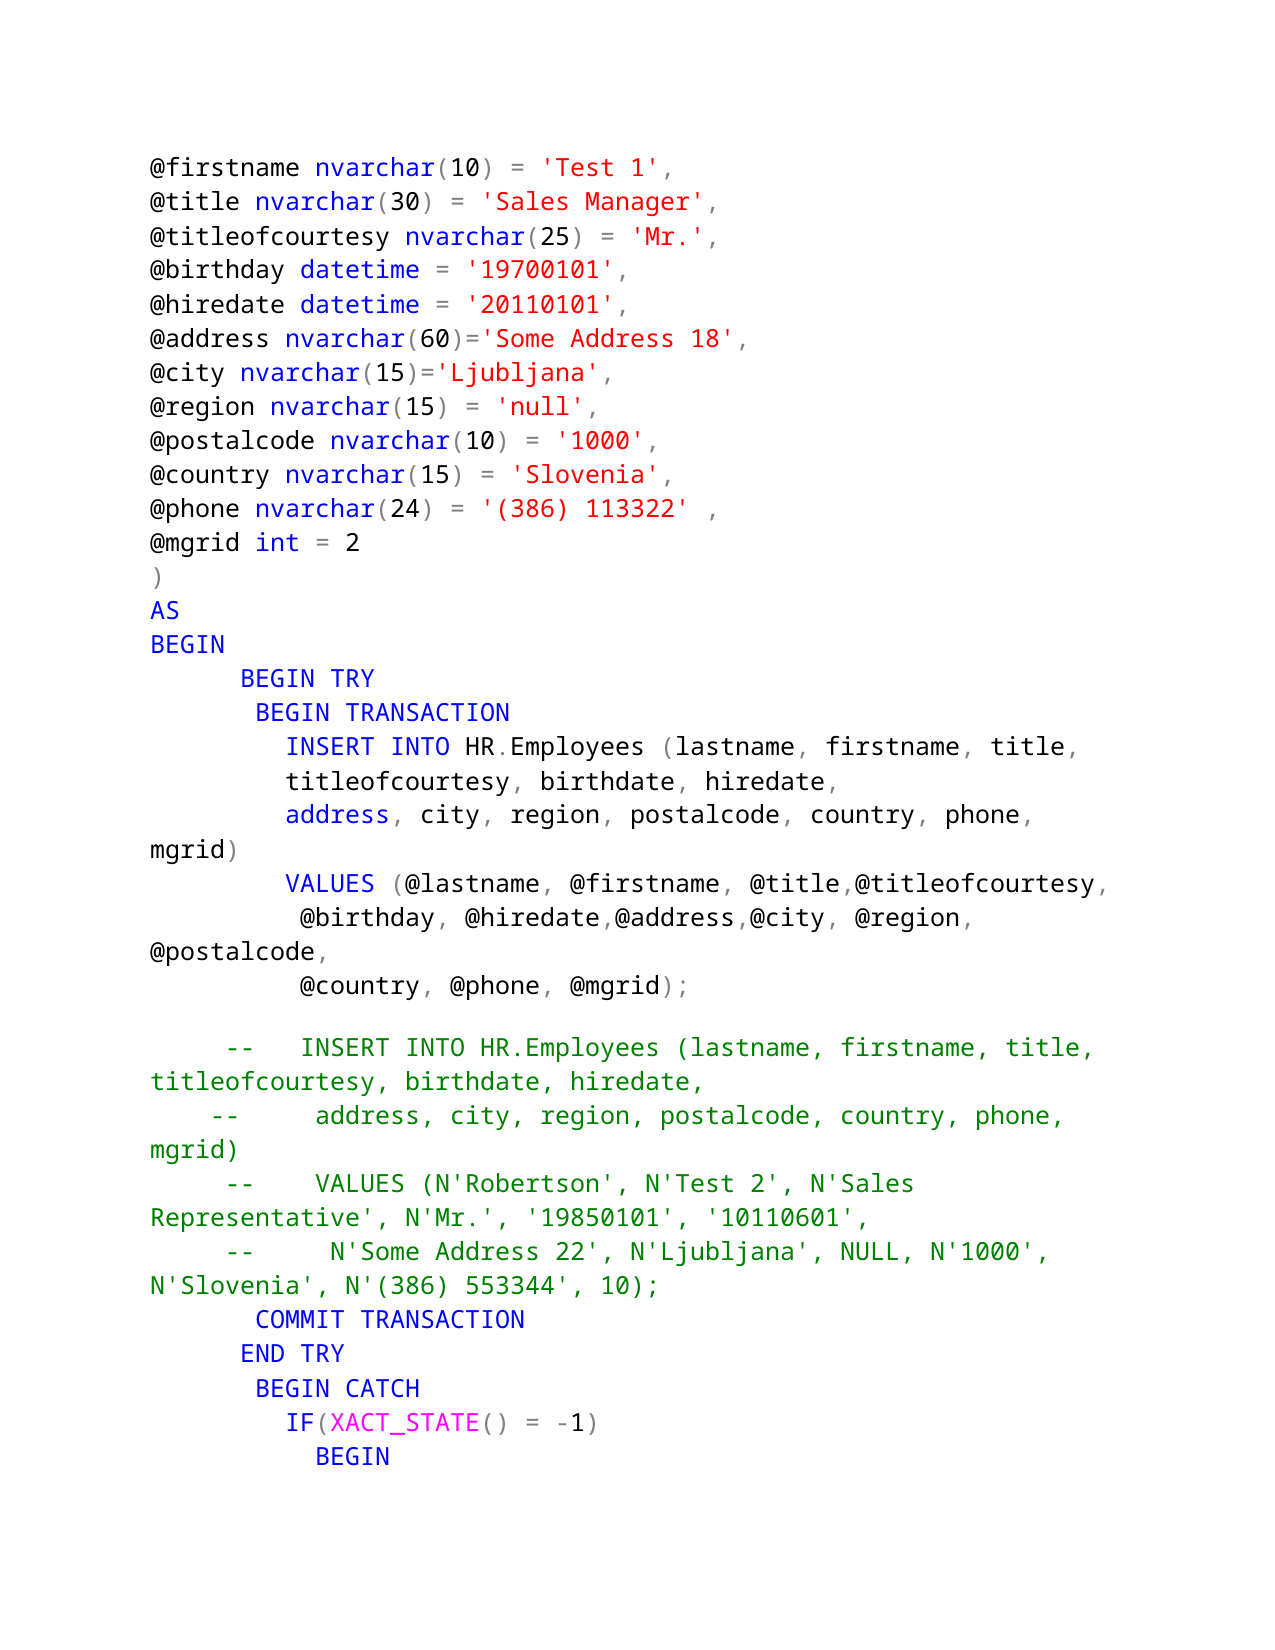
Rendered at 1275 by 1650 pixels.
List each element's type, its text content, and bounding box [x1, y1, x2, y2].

text -- VALUES (N'Robertson', N'Test 2', N'Sales Representative', N'Mr.', '19850101', '10110601', [150, 1166, 1125, 1234]
text BEGIN [150, 1438, 1125, 1472]
text -- address, city, region, postalcode, country, phone, mgrid) [150, 1098, 1125, 1166]
text @country nvarchar(15) = 'Slovenia', [150, 457, 1125, 491]
text BEGIN CATCH [150, 1370, 1125, 1404]
text @country, @phone, @mgrid); [150, 967, 1125, 1002]
text @firstname nvarchar(10) = 'Test 1', [150, 150, 1125, 184]
text COMMIT TRANSACTION [150, 1302, 1125, 1336]
text titleofcourtesy, birthdate, hiredate, [150, 763, 1125, 797]
text @birthday, @hiredate,@address,@city, @region, @postalcode, [150, 899, 1125, 967]
text END TRY [150, 1336, 1125, 1370]
text @titleofcourtesy nvarchar(25) = 'Mr.', [150, 218, 1125, 252]
text @phone nvarchar(24) = '(386) 113322' , [150, 491, 1125, 525]
text BEGIN TRY [150, 661, 1125, 695]
text VALUES (@lastname, @firstname, @title,@titleofcourtesy, [150, 865, 1125, 899]
text @address nvarchar(60)='Some Address 18', [150, 320, 1125, 354]
text AS [150, 593, 1125, 627]
text IF(XACT_STATE() = -1) [150, 1404, 1125, 1438]
text INSERT INTO HR.Employees (lastname, firstname, title, [150, 729, 1125, 763]
text BEGIN TRANSACTION [150, 695, 1125, 729]
text BEGIN [150, 627, 1125, 661]
text @city nvarchar(15)='Ljubljana', [150, 354, 1125, 388]
text @postalcode nvarchar(10) = '1000', [150, 422, 1125, 457]
text @title nvarchar(30) = 'Sales Manager', [150, 184, 1125, 218]
text @hiredate datetime = '20110101', [150, 286, 1125, 320]
text address, city, region, postalcode, country, phone, mgrid) [150, 797, 1125, 865]
text @birthday datetime = '19700101', [150, 252, 1125, 286]
text ) [150, 559, 1125, 593]
text @region nvarchar(15) = 'null', [150, 388, 1125, 422]
text -- INSERT INTO HR.Employees (lastname, firstname, title, titleofcourtesy, birthdate, hiredate, [150, 1029, 1125, 1098]
text -- N'Some Address 22', N'Ljubljana', NULL, N'1000', N'Slovenia', N'(386) 553344', 10); [150, 1234, 1125, 1302]
text @mgrid int = 2 [150, 525, 1125, 559]
